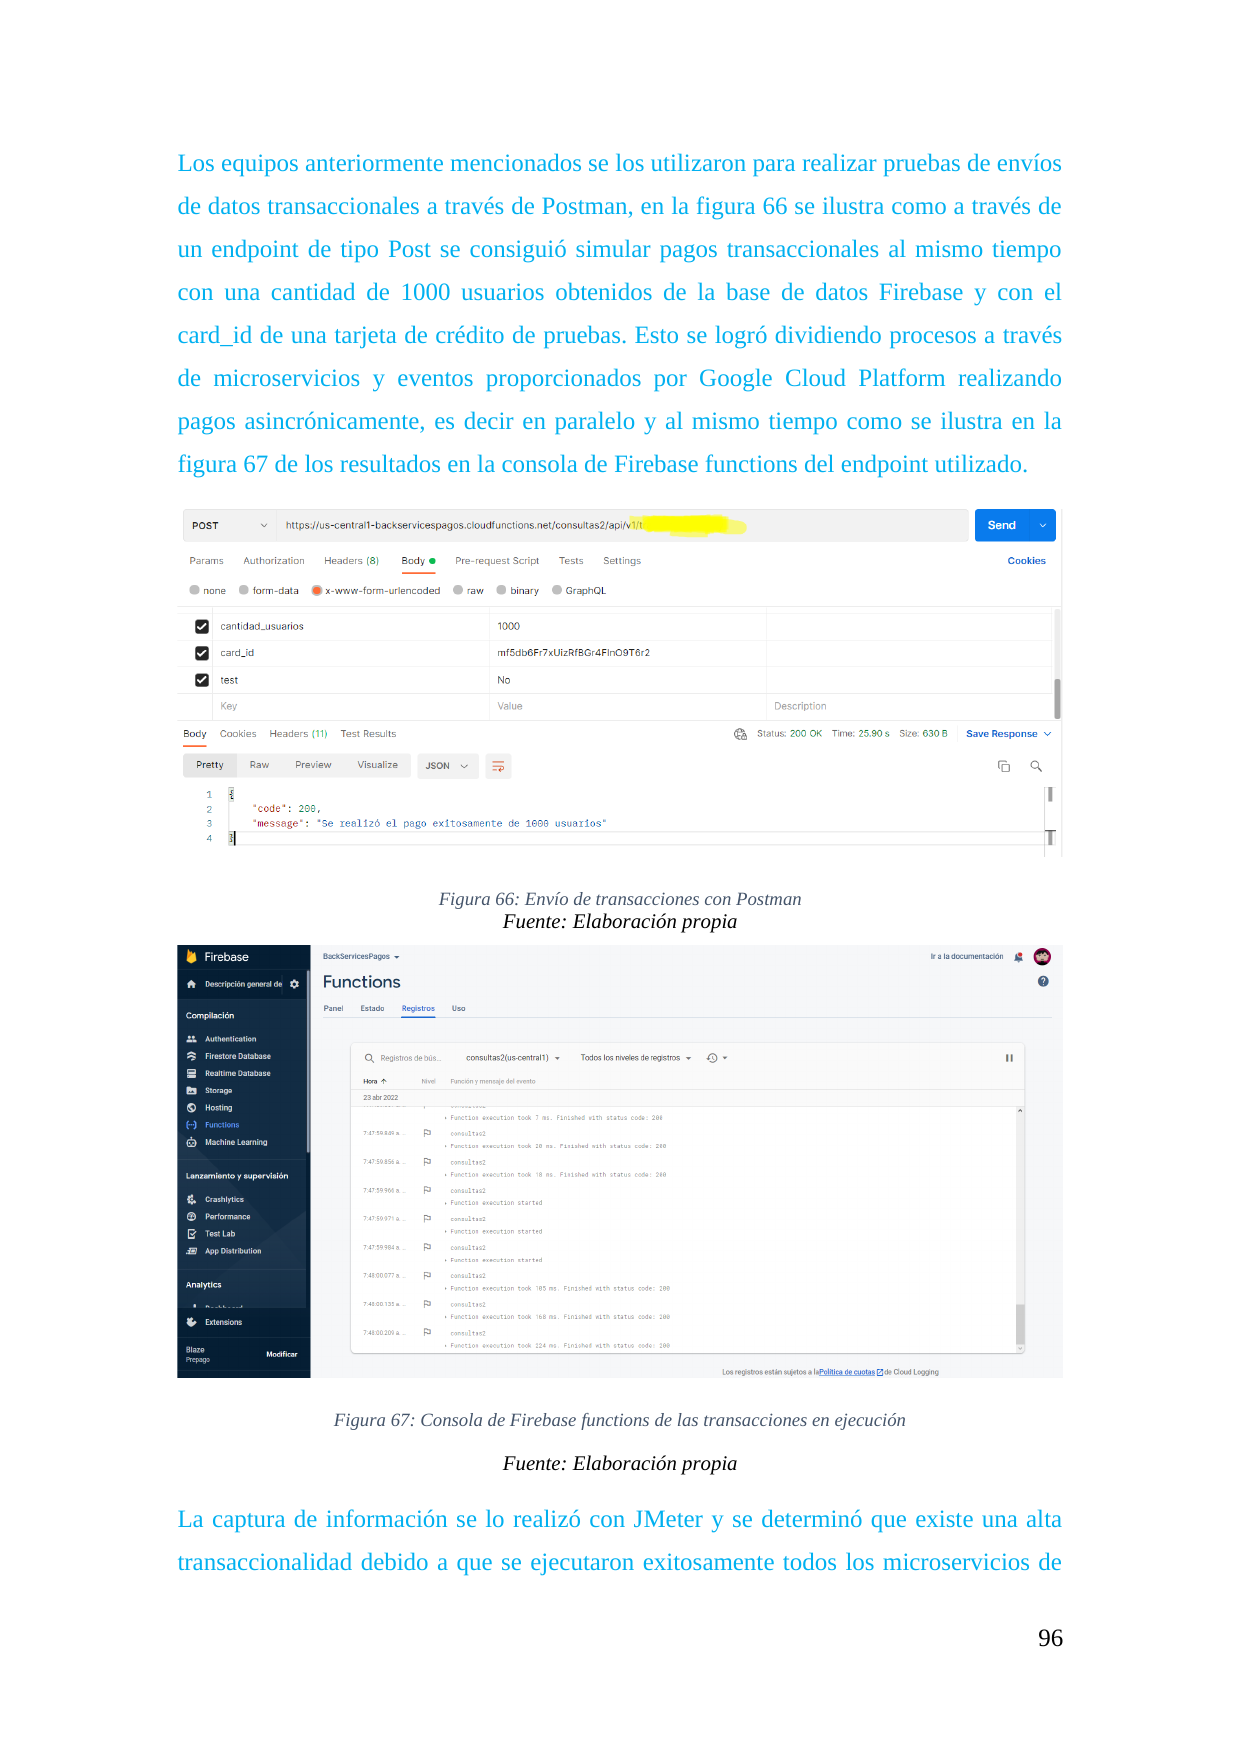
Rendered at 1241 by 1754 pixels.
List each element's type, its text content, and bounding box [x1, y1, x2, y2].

text Figura : Envío de transacciones con Postman [177, 887, 1063, 909]
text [177, 1504, 1063, 1576]
text Los equipos anteriormente mencionados se los utilizaron para realizar pruebas de envíos de datos transaccionales a través de Postman, en la figura 66 se ilustra como a través de un endpoint de tipo Post se consiguió simular pagos transaccionales al mismo tiempo con una cantidad de 1000 usuarios obtenidos de la base de datos Firebase y con el card_id de una tarjeta de crédito de pruebas. Esto se logró dividiendo procesos a través de microservicios y eventos proporcionados por Google Cloud Platform realizando pagos asincrónicamente, es decir en paralelo y al mismo tiempo como se ilustra en la figura 67 de los resultados en la consola de Firebase functions del endpoint utilizado. [177, 148, 1063, 478]
text Figura : Consola de Firebase functions de las transacciones en ejecución [177, 1409, 1063, 1431]
text Fuente: Elaboración propia [177, 1451, 1063, 1475]
text Fuente: Elaboración propia [177, 909, 1063, 933]
picture [177, 509, 1063, 857]
picture [177, 945, 1063, 1378]
